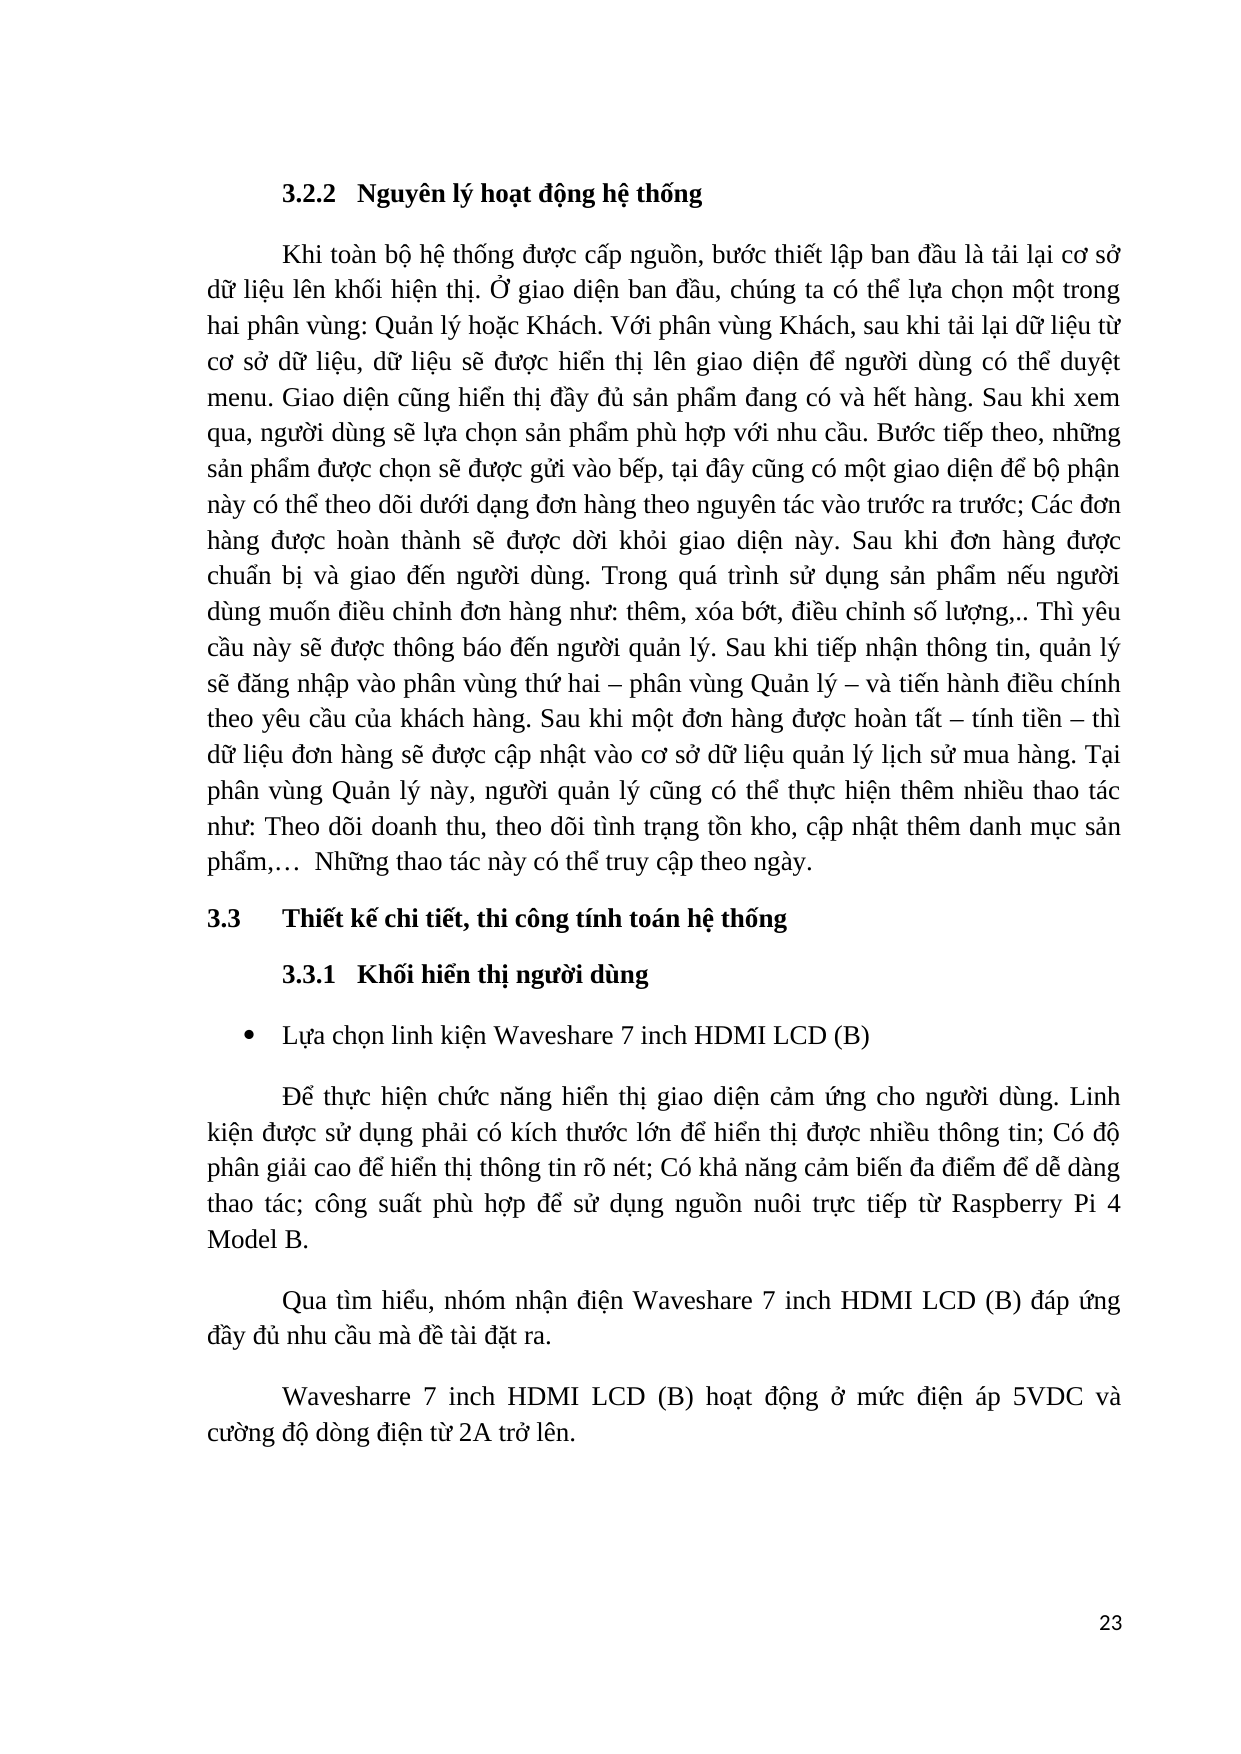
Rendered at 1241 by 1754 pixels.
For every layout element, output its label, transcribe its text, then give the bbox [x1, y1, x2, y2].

list Lựa chọn linh kiện Waveshare 7 inch HDMI LCD (B) [244, 1019, 1122, 1050]
subtitle 3.3.1 Khối hiển thị người dùng [207, 958, 1122, 989]
subtitle 3.3 Thiết kế chi tiết, thi công tính toán hệ thống [207, 902, 1122, 933]
text Qua tìm hiểu, nhóm nhận điện Waveshare 7 inch HDMI LCD (B) đáp ứng đầy đủ nhu cầu mà đề tài đặt ra. [207, 1284, 1122, 1351]
text Để thực hiện chức năng hiển thị giao diện cảm ứng cho người dùng. Linh kiện được sử dụng phải có kích thước lớn để hiển thị được nhiều thông tin; Có độ phân giải cao để hiển thị thông tin rõ nét; Có khả năng cảm biến đa điểm để dễ dàng thao tác; công suất phù hợp để sử dụng nguồn nuôi trực tiếp từ Raspberry Pi 4 Model B. [207, 1080, 1122, 1254]
text Khi toàn bộ hệ thống được cấp nguồn, bước thiết lập ban đầu là tải lại cơ sở dữ liệu lên khối hiện thị. Ở giao diện ban đầu, chúng ta có thể lựa chọn một trong hai phân vùng: Quản lý hoặc Khách. Với phân vùng Khách, sau khi tải lại dữ liệu từ cơ sở dữ liệu, dữ liệu sẽ được hiển thị lên giao diện để người dùng có thể duyệt menu. Giao diện cũng hiển thị đầy đủ sản phẩm đang có và hết hàng. Sau khi xem qua, người dùng sẽ lựa chọn sản phẩm phù hợp với nhu cầu. Bước tiếp theo, những sản phẩm được chọn sẽ được gửi vào bếp, tại đây cũng có một giao diện để bộ phận này có thể theo dõi dưới dạng đơn hàng theo nguyên tác vào trước ra trước; Các đơn hàng được hoàn thành sẽ được dời khỏi giao diện này. Sau khi đơn hàng được chuẩn bị và giao đến người dùng. Trong quá trình sử dụng sản phẩm nếu người dùng muốn điều chỉnh đơn hàng như: thêm, xóa bớt, điều chỉnh số lượng,.. Thì yêu cầu này sẽ được thông báo đến người quản lý. Sau khi tiếp nhận thông tin, quản lý sẽ đăng nhập vào phân vùng thứ hai – phân vùng Quản lý – và tiến hành điều chính theo yêu cầu của khách hàng. Sau khi một đơn hàng được hoàn tất – tính tiền – thì dữ liệu đơn hàng sẽ được cập nhật vào cơ sở dữ liệu quản lý lịch sử mua hàng. Tại phân vùng Quản lý này, người quản lý cũng có thể thực hiện thêm nhiều thao tác như: Theo dõi doanh thu, theo dõi tình trạng tồn kho, cập nhật thêm danh mục sản phẩm,… Những thao tác này có thể truy cập theo ngày. [207, 238, 1122, 876]
subtitle 3.2.2 Nguyên lý hoạt động hệ thống [207, 177, 1122, 208]
text Wavesharre 7 inch HDMI LCD (B) hoạt động ở mức điện áp 5VDC và cường độ dòng điện từ 2A trở lên. [207, 1380, 1122, 1447]
